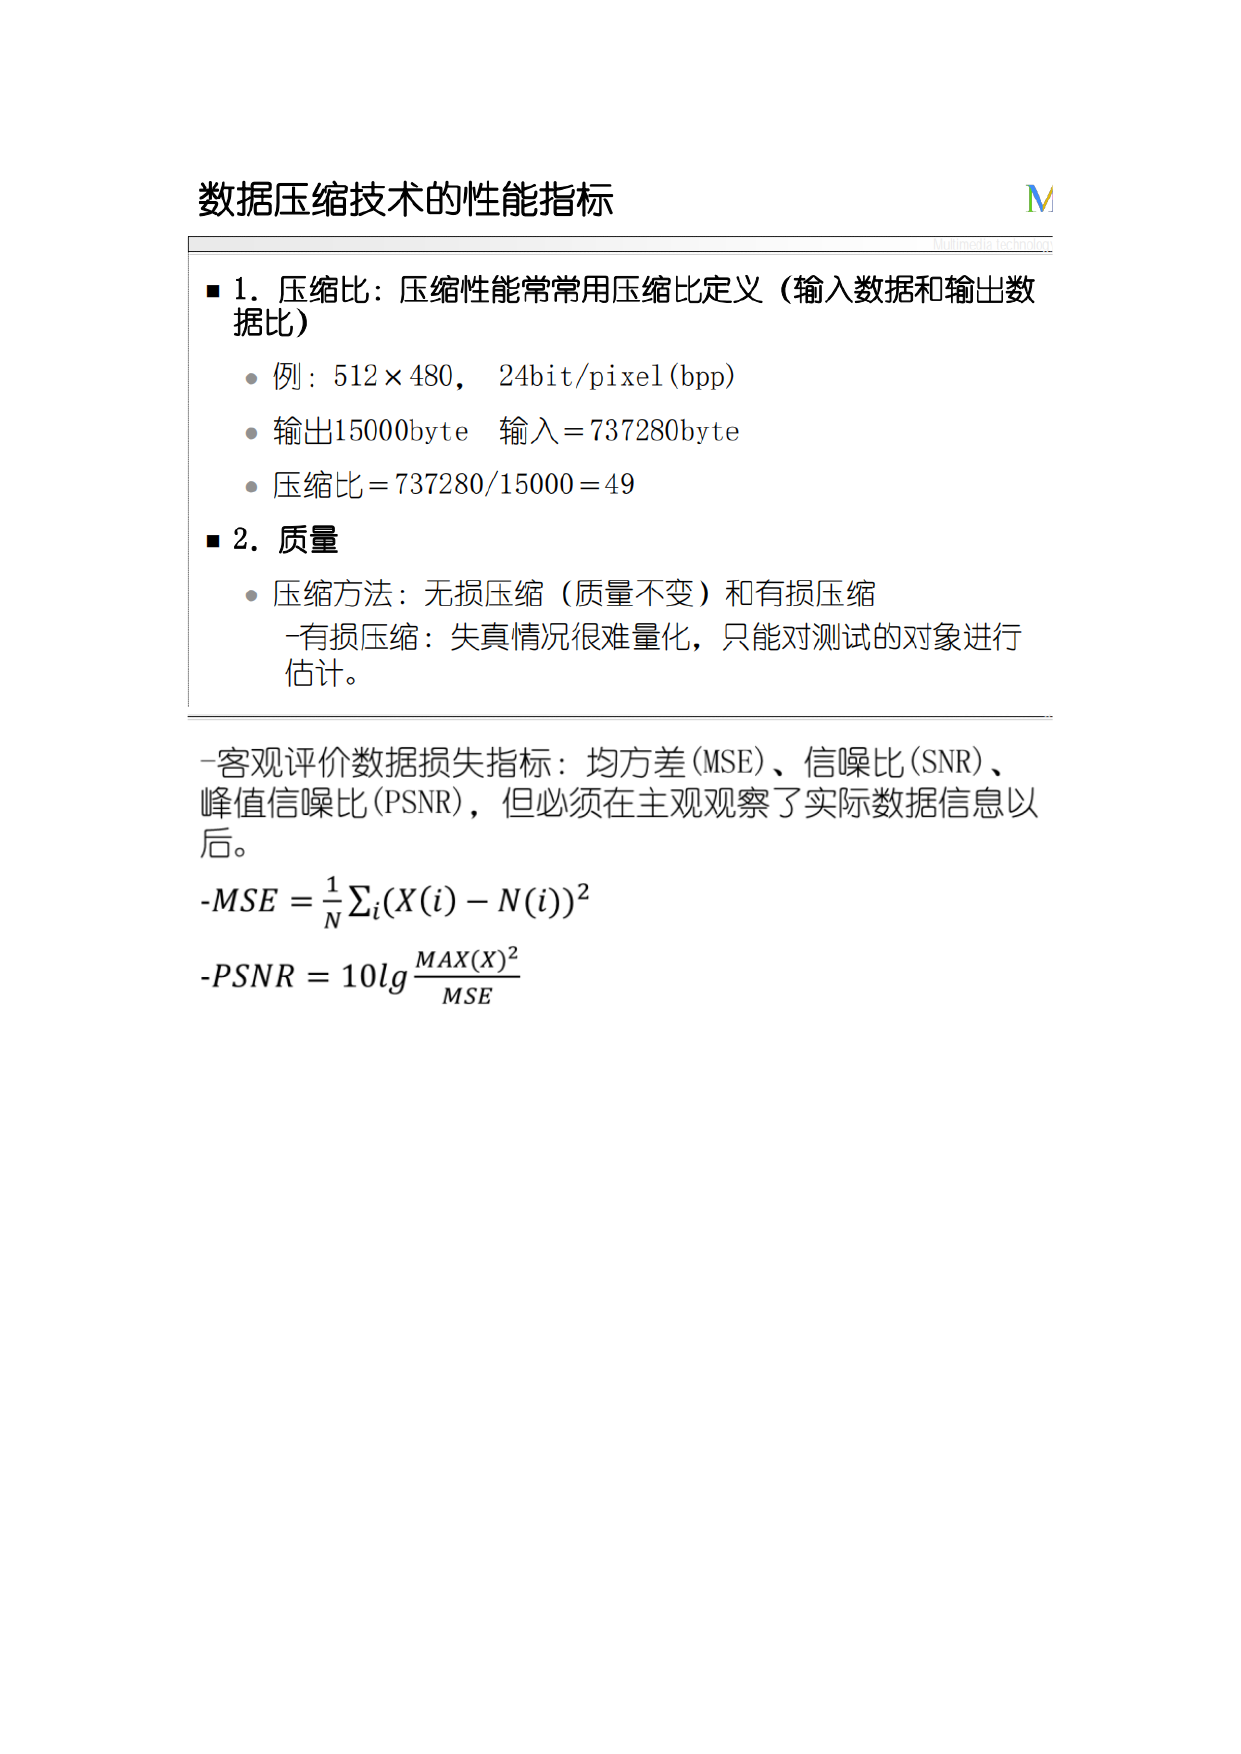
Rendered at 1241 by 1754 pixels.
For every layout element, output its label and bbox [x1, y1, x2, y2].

picture [187, 162, 1053, 707]
picture [187, 714, 1053, 1041]
